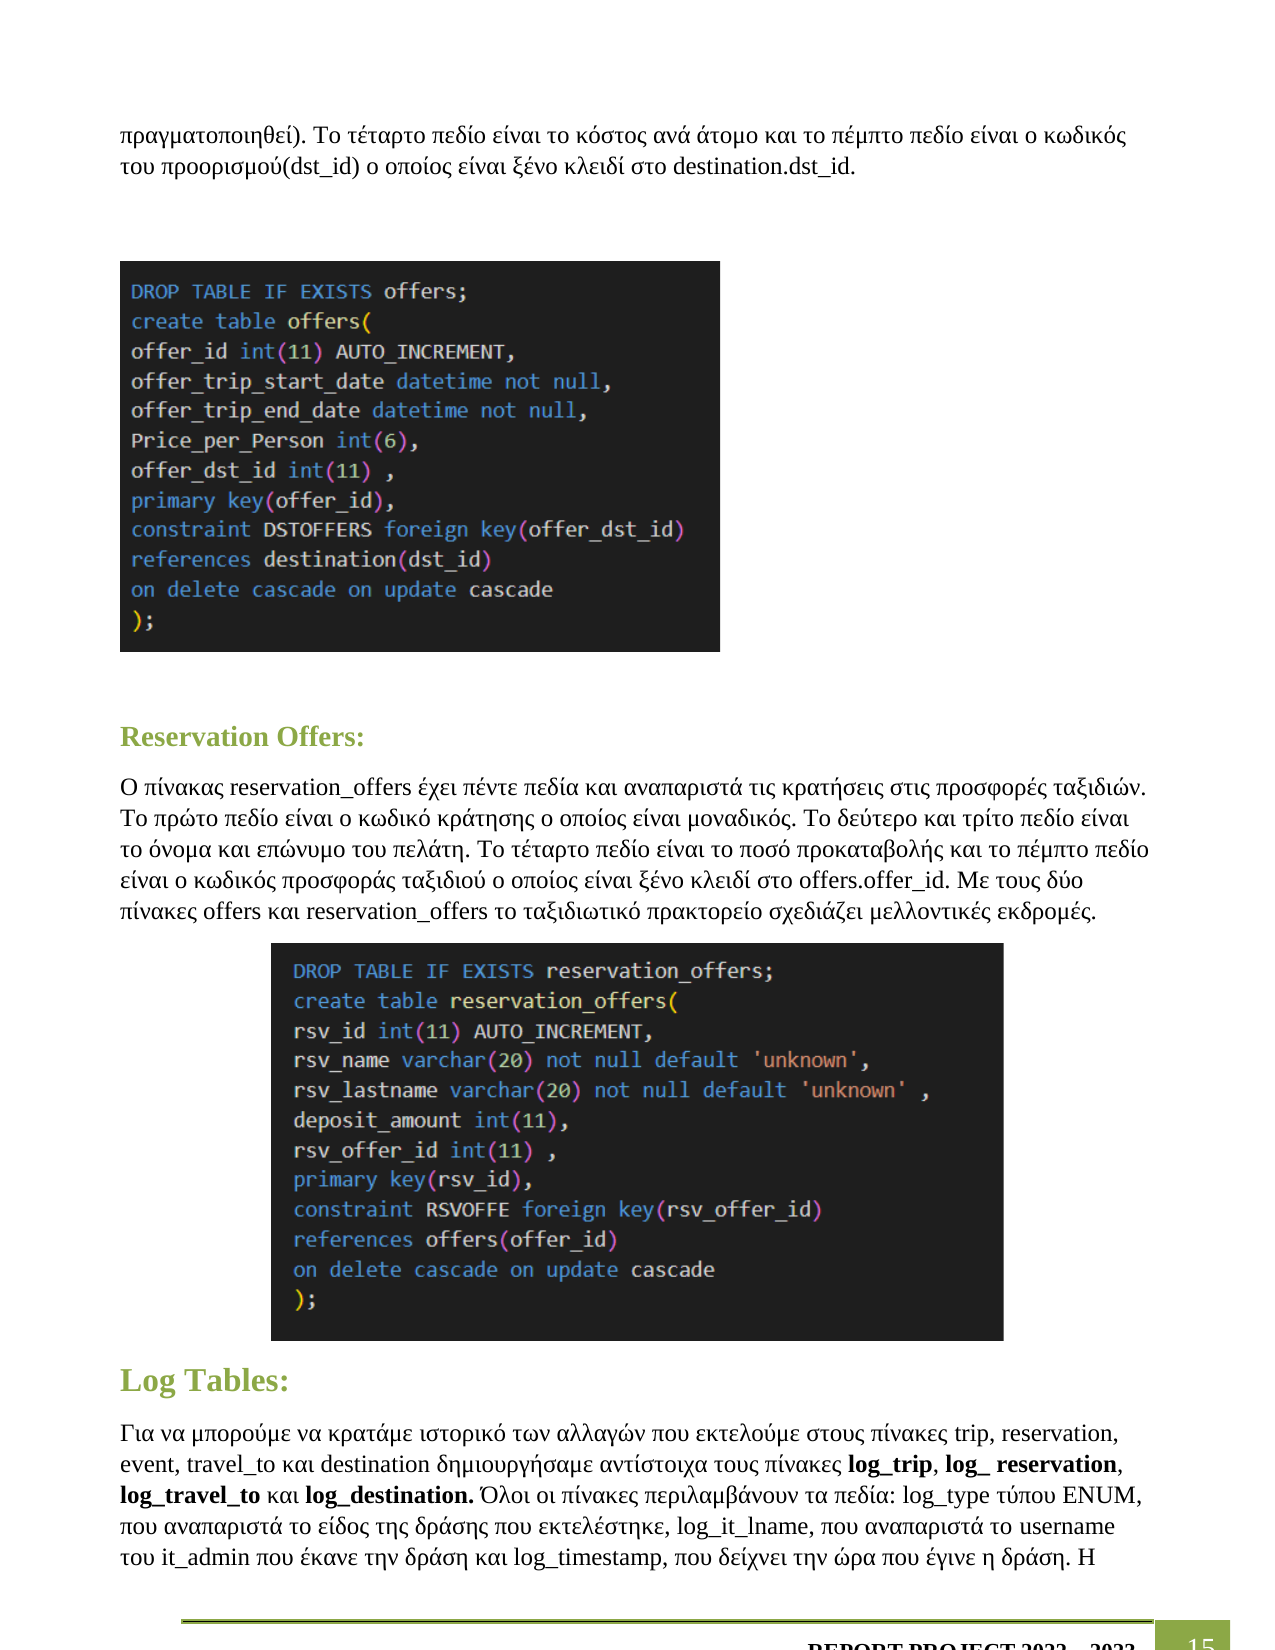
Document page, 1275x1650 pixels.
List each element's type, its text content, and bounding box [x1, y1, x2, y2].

picture [120, 261, 721, 652]
text Log Tables: [120, 1360, 1155, 1398]
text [120, 120, 1155, 180]
text Ο πίνακας reservation_offers έχει πέντε πεδία και αναπαριστά τις κρατήσεις στις προσφορές ταξιδιών. Το πρώτο πεδίο είναι ο κωδικό κράτησης ο οποίος είναι μοναδικός. Το δεύτερο και τρίτο πεδίο είναι το όνομα και επώνυμο του πελάτη. Το τέταρτο πεδίο είναι το ποσό προκαταβολής και το πέμπτο πεδίο είναι ο κωδικός προσφοράς ταξιδιού ο οποίος είναι ξένο κλειδί στο offers.offer_id. Με τους δύο πίνακες offers και reservation_offers το ταξιδιωτικό πρακτορείο σχεδιάζει μελλοντικές εκδρομές. [120, 772, 1155, 925]
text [120, 1418, 1155, 1571]
picture [271, 943, 1004, 1341]
text Reservation Offers: [120, 719, 1155, 753]
